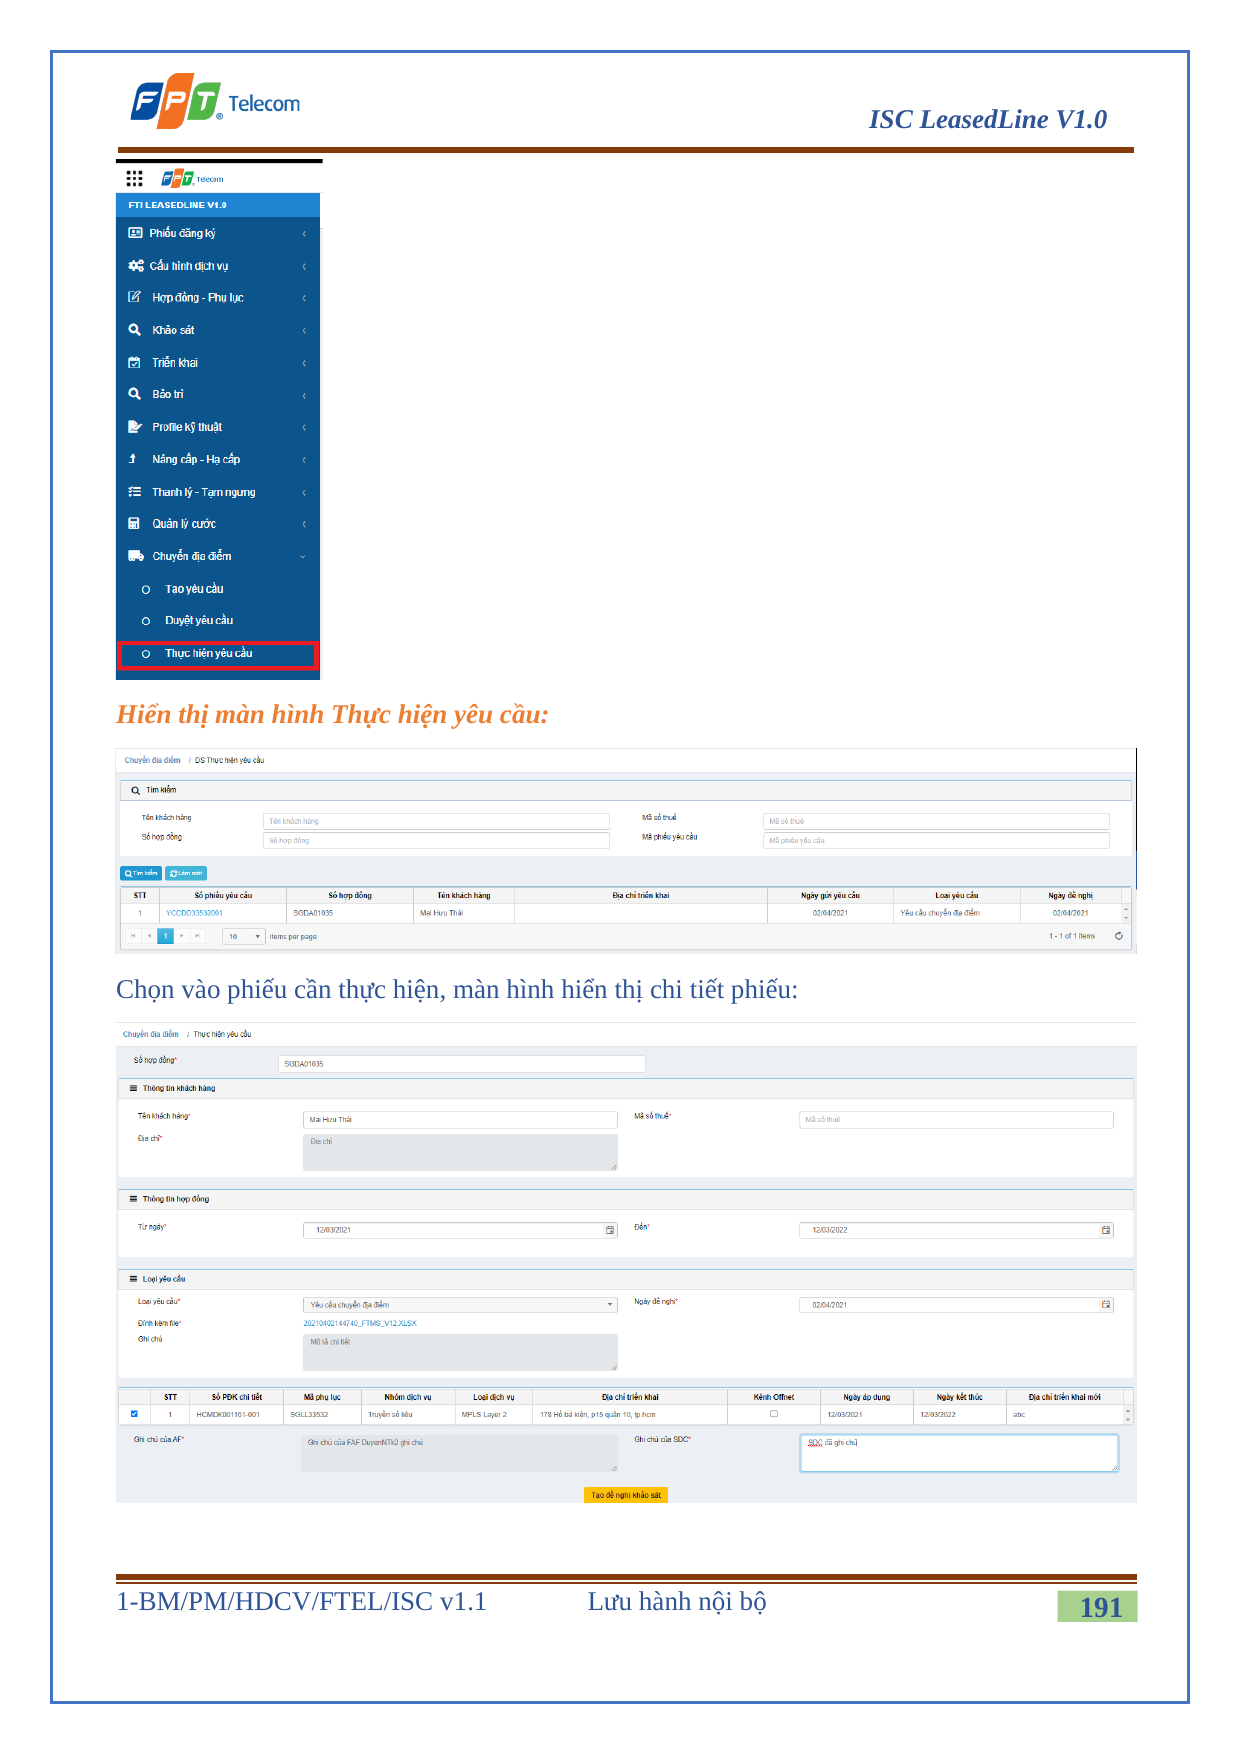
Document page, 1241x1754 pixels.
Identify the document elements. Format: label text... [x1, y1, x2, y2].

picture [115, 1022, 1137, 1503]
text Hiển thị màn hình Thực hiện yêu cầu: [116, 698, 1137, 729]
picture [130, 73, 300, 129]
picture [115, 159, 323, 680]
picture [115, 748, 1137, 954]
text Chọn vào phiếu cần thực hiện, màn hình hiển thị chi tiết phiếu: [116, 973, 1137, 1004]
